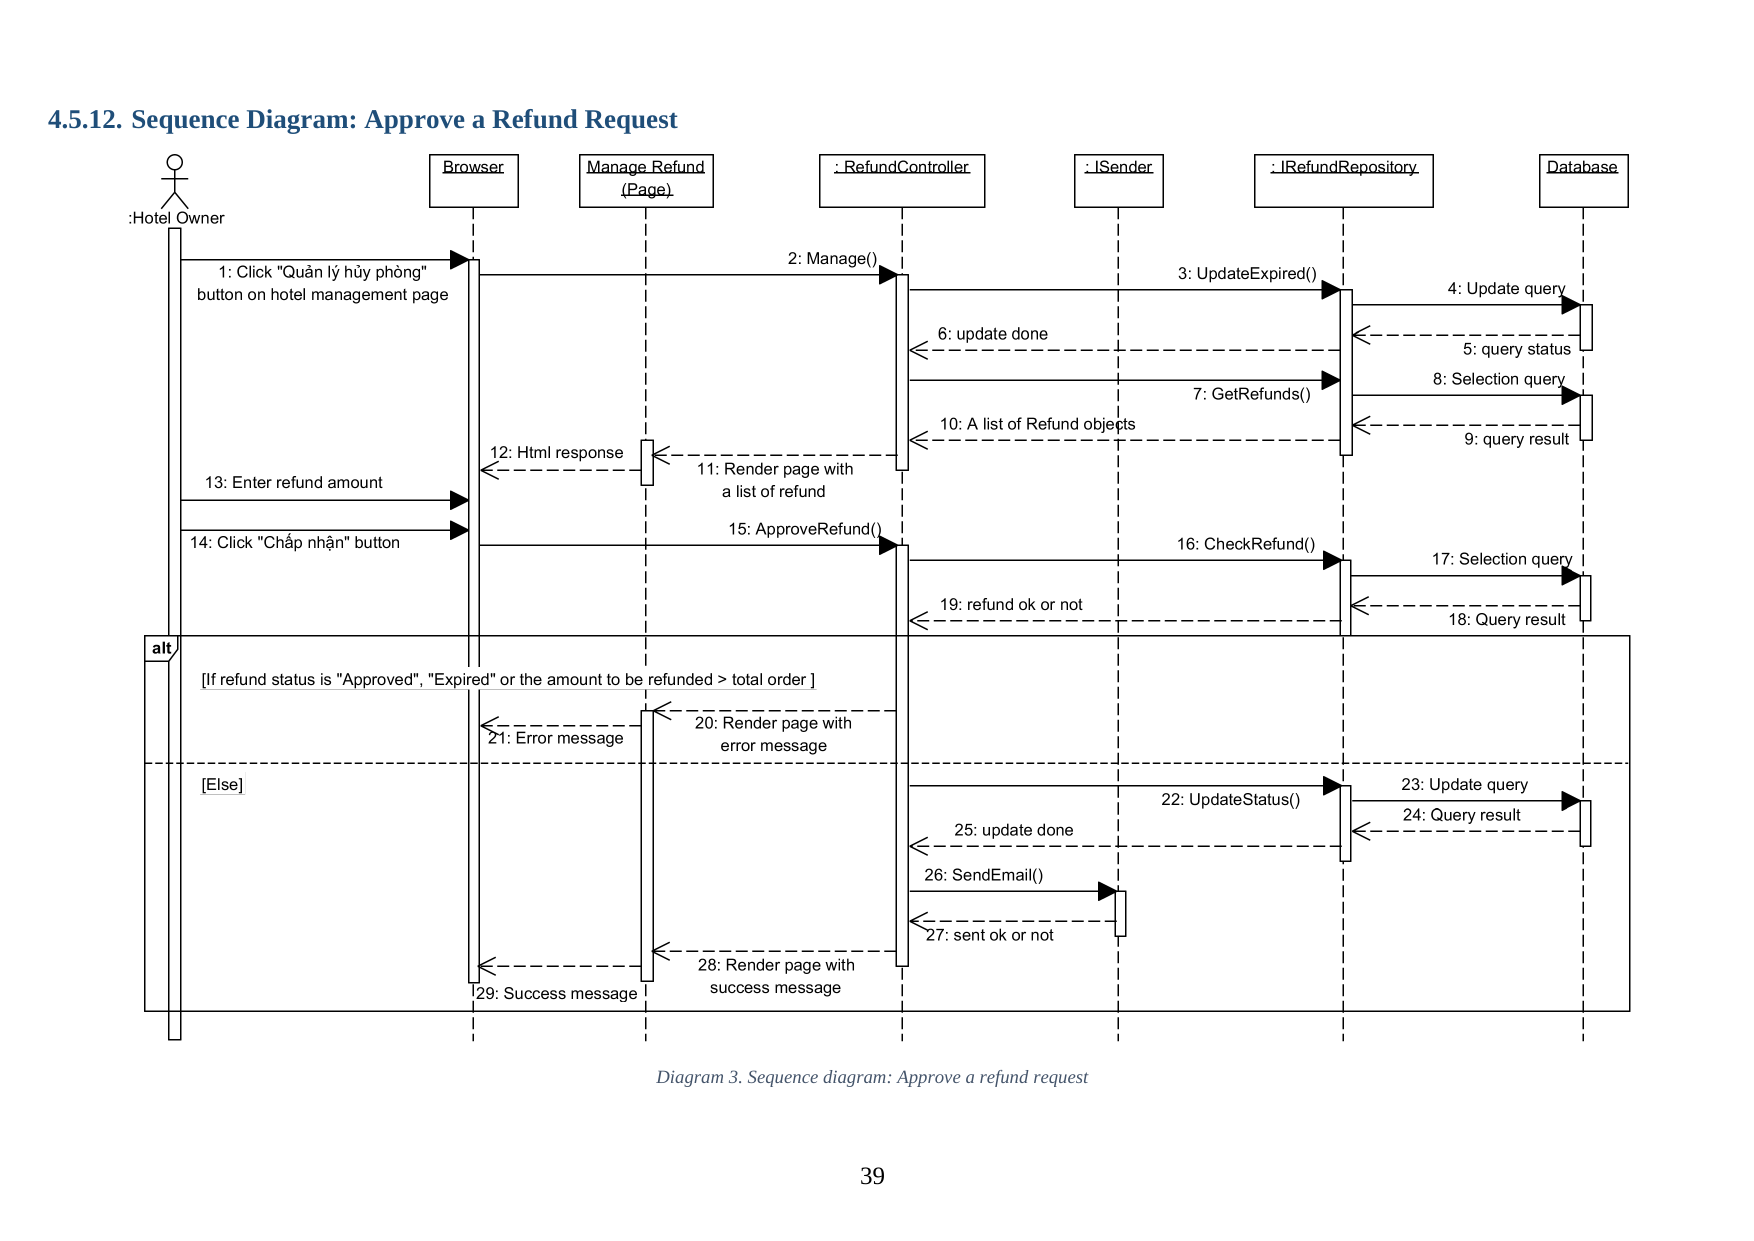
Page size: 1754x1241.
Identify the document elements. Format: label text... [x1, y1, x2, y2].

picture [109, 145, 1635, 1047]
subtitle Sequence Diagram: Approve a Refund Request [122, 103, 1651, 134]
